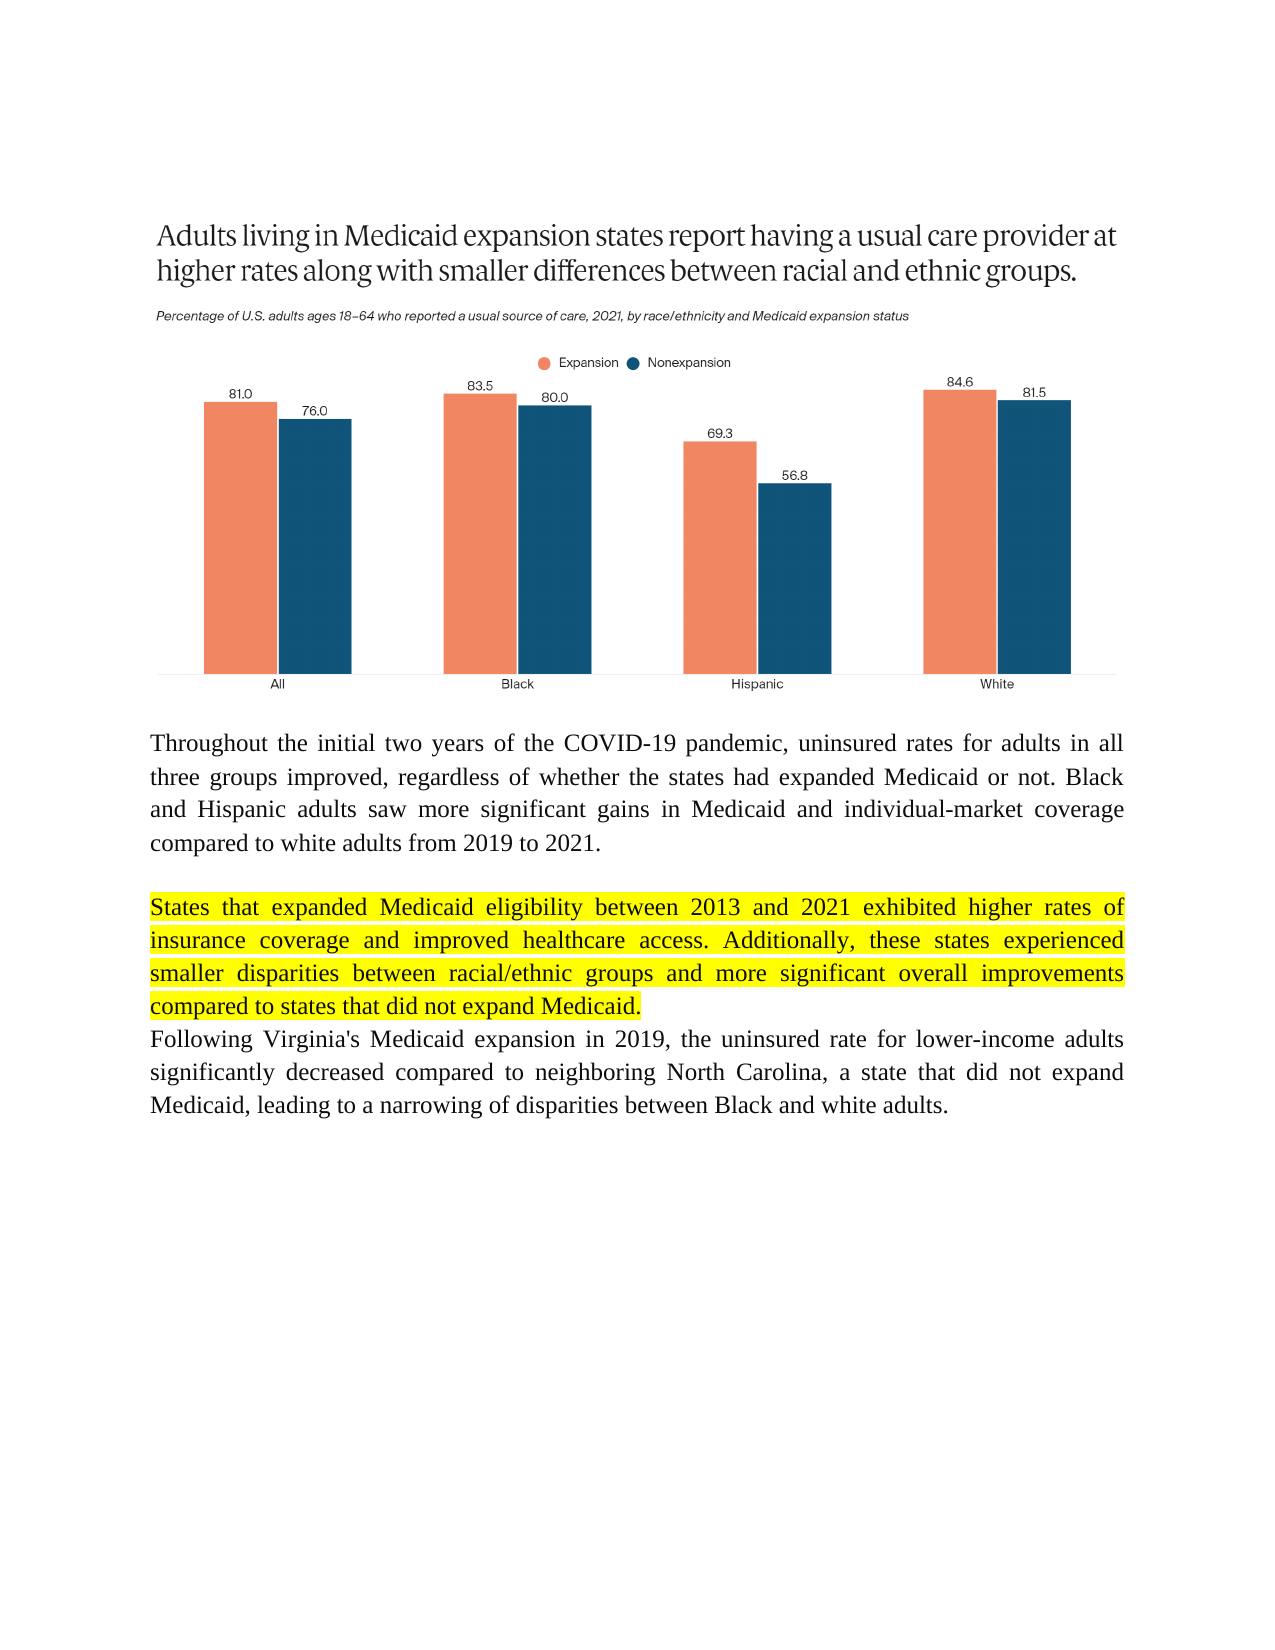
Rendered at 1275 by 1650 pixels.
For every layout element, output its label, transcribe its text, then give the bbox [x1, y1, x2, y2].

picture [150, 214, 1125, 694]
text Throughout the initial two years of the COVID-19 pandemic, uninsured rates for adults in all three groups improved, regardless of whether the states had expanded Medicaid or not. Black and Hispanic adults saw more significant gains in Medicaid and individual-market coverage compared to white adults from 2019 to 2021. [150, 728, 1125, 856]
text Following Virginia's Medicaid expansion in 2019, the uninsured rate for lower-income adults significantly decreased compared to neighboring North Carolina, a state that did not expand Medicaid, leading to a narrowing of disparities between Black and white adults. [150, 1024, 1125, 1119]
text States that expanded Medicaid eligibility between 2013 and 2021 exhibited higher rates of insurance coverage and improved healthcare access. Additionally, these states experienced smaller disparities between racial/ethnic groups and more significant overall improvements compared to states that did not expand Medicaid. [150, 987, 1125, 1020]
